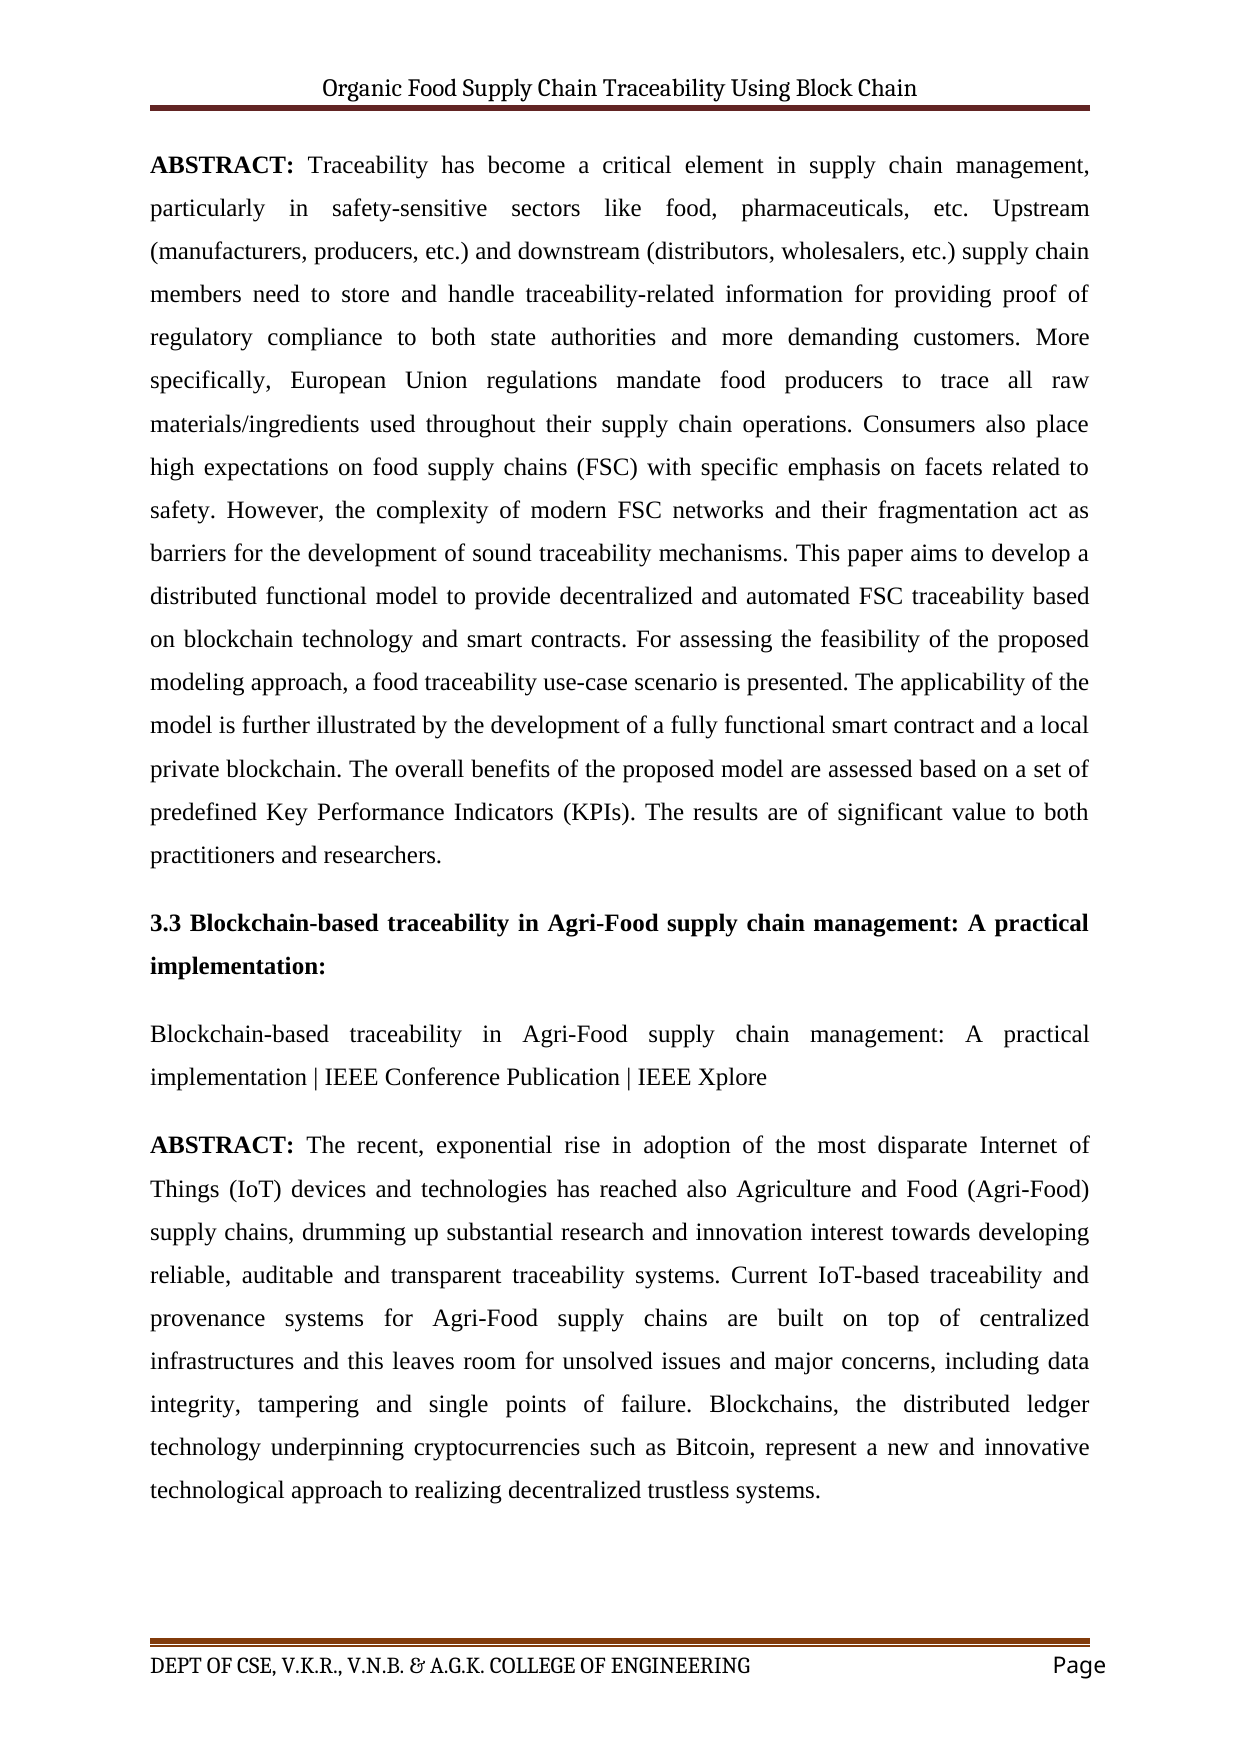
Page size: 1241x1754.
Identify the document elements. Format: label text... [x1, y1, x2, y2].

text ABSTRACT: Traceability has become a critical element in supply chain management, particularly in safety-sensitive sectors like food, pharmaceuticals, etc. Upstream (manufacturers, producers, etc.) and downstream (distributors, wholesalers, etc.) supply chain members need to store and handle traceability-related information for providing proof of regulatory compliance to both state authorities and more demanding customers. More specifically, European Union regulations mandate food producers to trace all raw materials/ingredients used throughout their supply chain operations. Consumers also place high expectations on food supply chains (FSC) with specific emphasis on facets related to safety. However, the complexity of modern FSC networks and their fragmentation act as barriers for the development of sound traceability mechanisms. This paper aims to develop a distributed functional model to provide decentralized and automated FSC traceability based on blockchain technology and smart contracts. For assessing the feasibility of the proposed modeling approach, a food traceability use-case scenario is presented. The applicability of the model is further illustrated by the development of a fully functional smart contract and a local private blockchain. The overall benefits of the proposed model are assessed based on a set of predefined Key Performance Indicators (KPIs). The results are of significant value to both practitioners and researchers. [150, 150, 1090, 869]
text 3.3 Blockchain-based traceability in Agri-Food supply chain management: A practical implementation: [150, 908, 1090, 980]
text Blockchain-based traceability in Agri-Food supply chain management: A practical implementation | IEEE Conference Publication | IEEE Xplore [150, 1019, 1090, 1091]
text ABSTRACT: The recent, exponential rise in adoption of the most disparate Internet of Things (IoT) devices and technologies has reached also Agriculture and Food (Agri-Food) supply chains, drumming up substantial research and innovation interest towards developing reliable, auditable and transparent traceability systems. Current IoT-based traceability and provenance systems for Agri-Food supply chains are built on top of centralized infrastructures and this leaves room for unsolved issues and major concerns, including data integrity, tampering and single points of failure. Blockchains, the distributed ledger technology underpinning cryptocurrencies such as Bitcoin, represent a new and innovative technological approach to realizing decentralized trustless systems. [150, 1131, 1090, 1504]
